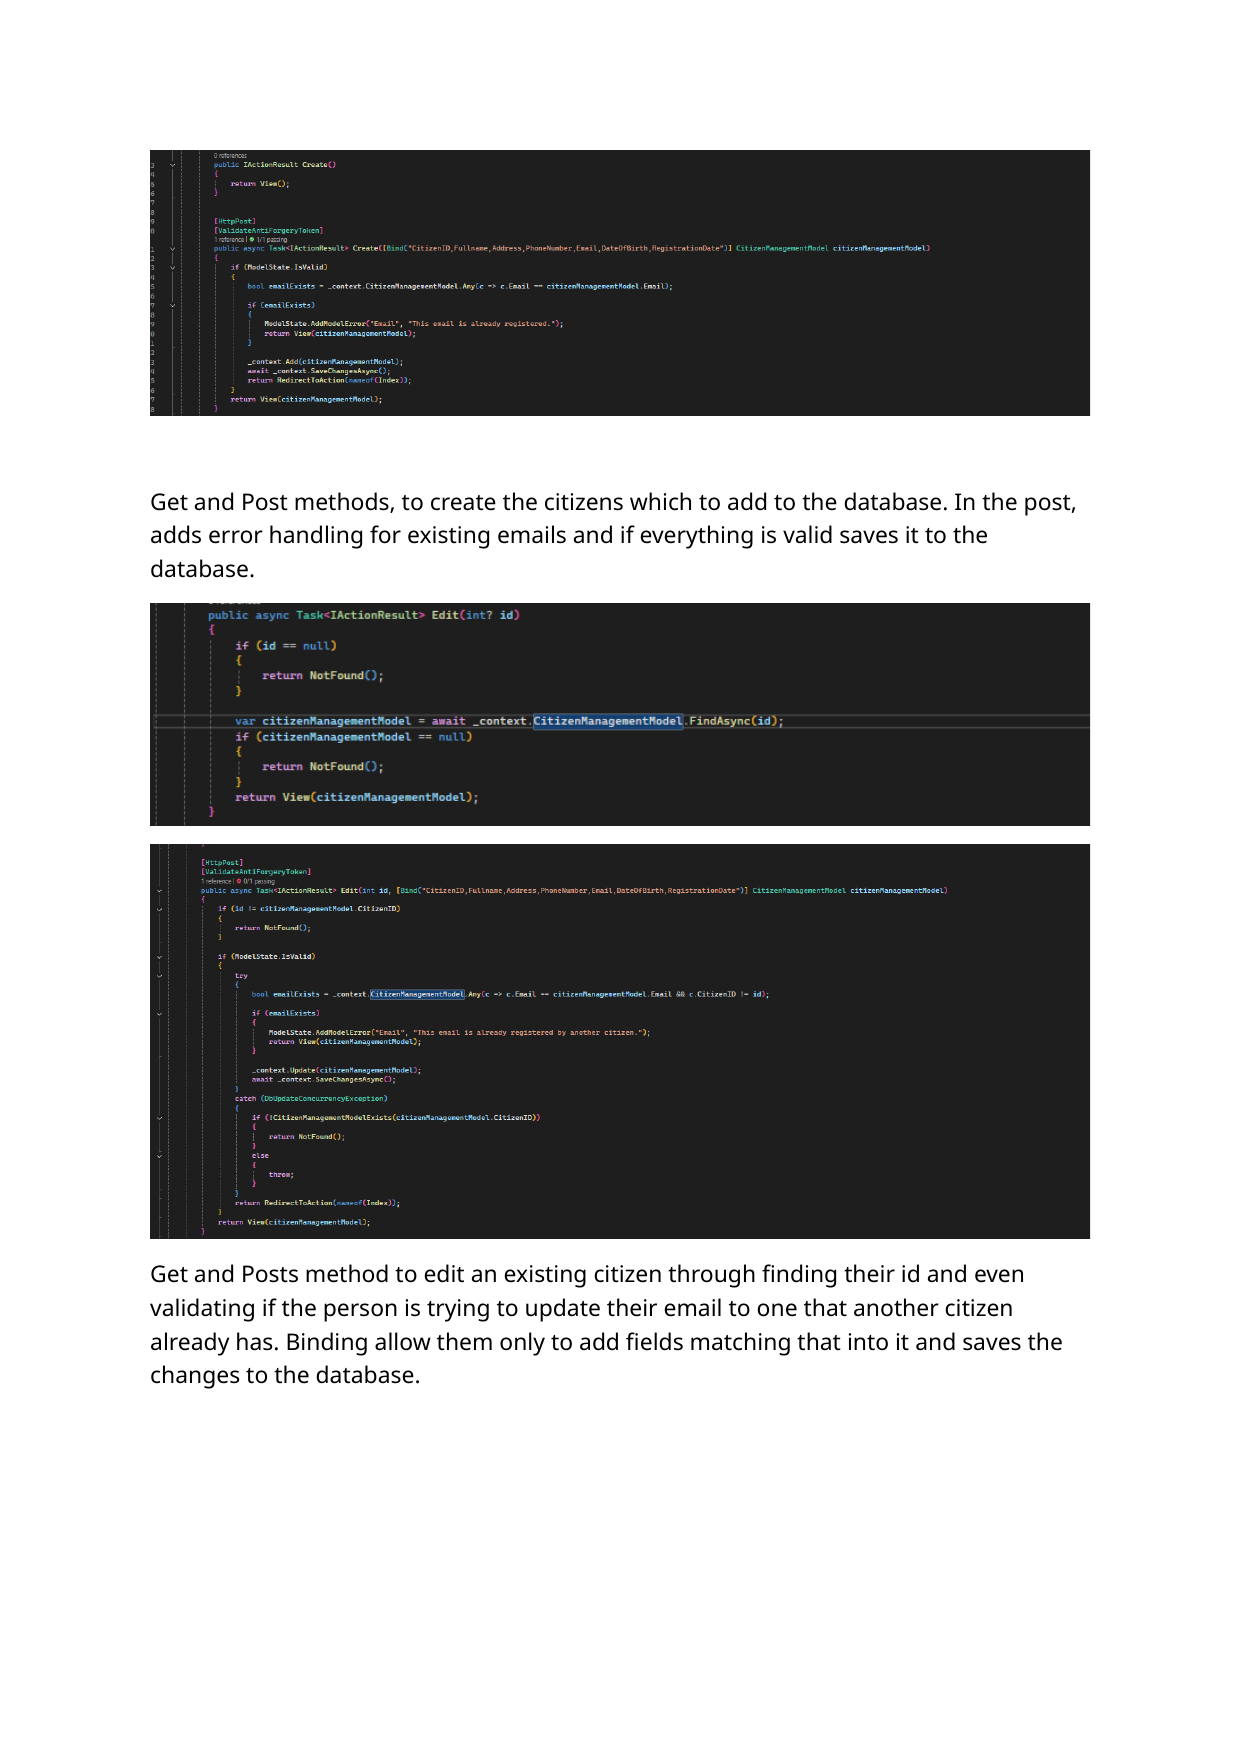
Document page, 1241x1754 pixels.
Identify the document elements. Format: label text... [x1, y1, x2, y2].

picture [150, 844, 1091, 1239]
text Get and Posts method to edit an existing citizen through finding their id and even validating if the person is trying to update their email to one that another citizen already has. Binding allow them only to add fields matching that into it and saves the changes to the database. [150, 1258, 1090, 1391]
picture [150, 603, 1091, 826]
text Get and Post methods, to create the citizens which to add to the database. In the post, adds error handling for existing emails and if everything is valid saves it to the database. [150, 486, 1090, 584]
picture [150, 150, 1091, 416]
